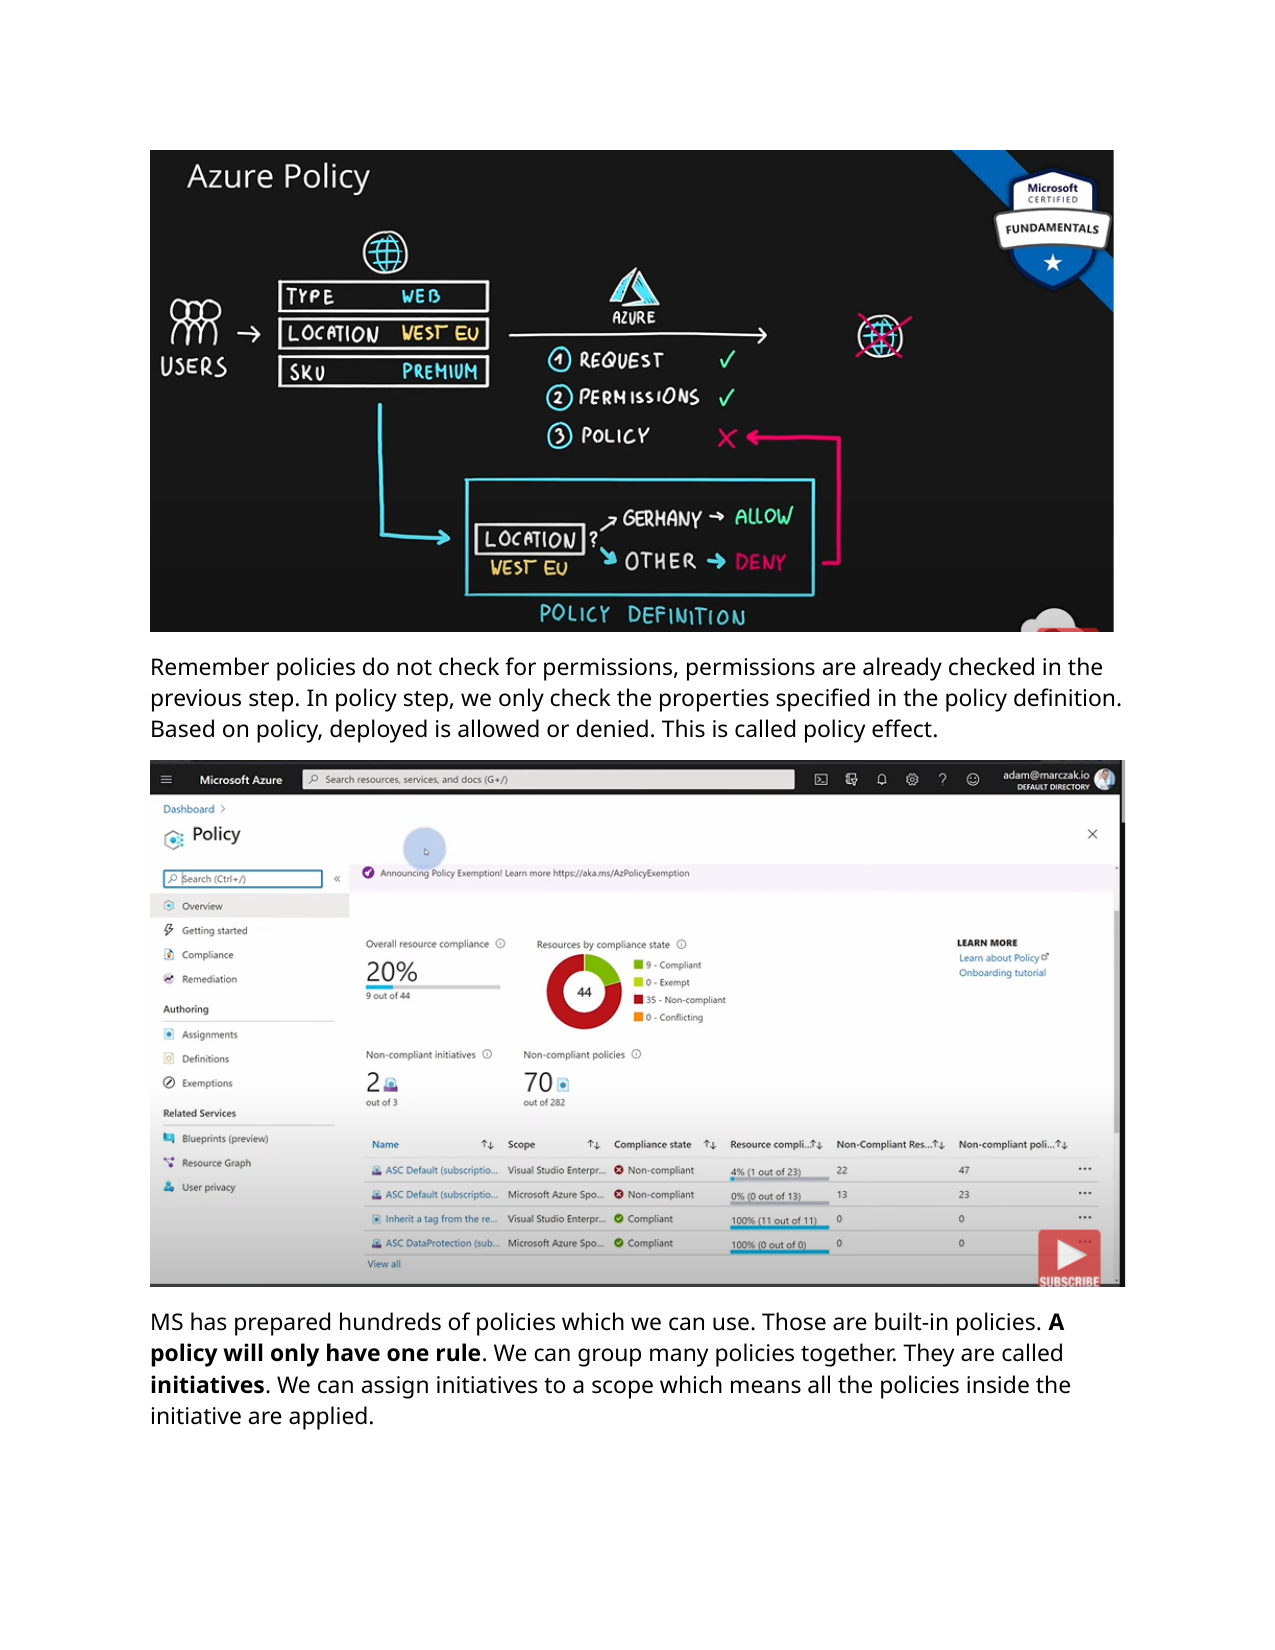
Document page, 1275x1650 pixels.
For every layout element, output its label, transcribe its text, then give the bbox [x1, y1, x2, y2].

picture [150, 760, 1125, 1287]
picture [150, 150, 1114, 632]
text MS has prepared hundreds of policies which we can use. Those are built-in policies. A policy will only have one rule. We can group many policies together. They are called initiatives. We can assign initiatives to a scope which means all the policies inside the initiative are applied. [150, 1306, 1125, 1431]
text Remember policies do not check for permissions, permissions are already checked in the previous step. In policy step, we only check the properties specified in the policy definition. Based on policy, deployed is allowed or denied. This is called policy effect. [150, 650, 1125, 744]
